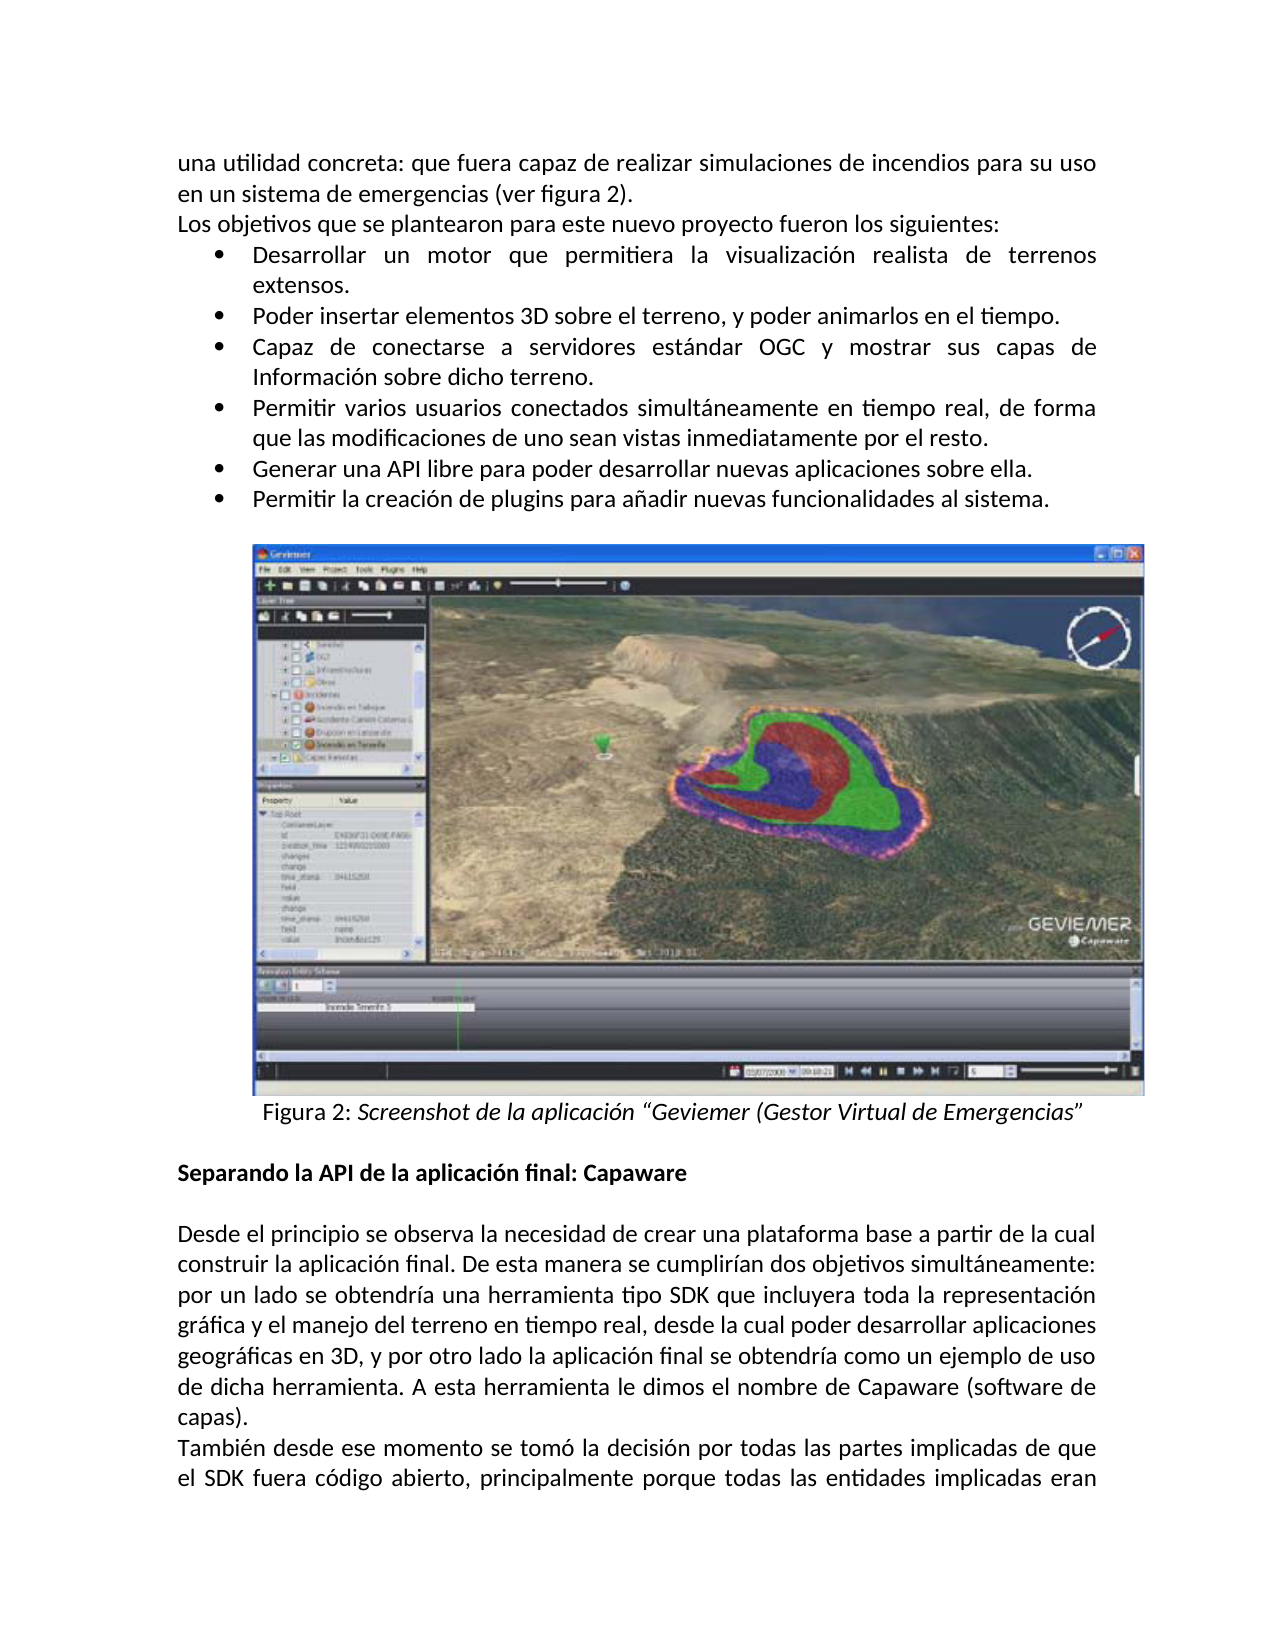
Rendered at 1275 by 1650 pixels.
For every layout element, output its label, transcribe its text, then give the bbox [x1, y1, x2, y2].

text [177, 1432, 1098, 1493]
list Permitir varios usuarios conectados simultáneamente en tiempo real, de forma que las modificaciones de uno sean vistas inmediatamente por el resto. [215, 392, 1098, 453]
list Permitir la creación de plugins para añadir nuevas funcionalidades al sistema. [215, 483, 1098, 514]
text Separando la API de la aplicación final: Capaware [177, 1157, 1098, 1187]
list Poder insertar elementos 3D sobre el terreno, y poder animarlos en el tiempo. [215, 300, 1098, 331]
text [177, 148, 1098, 209]
list Desarrollar un motor que permitiera la visualización realista de terrenos extensos. [215, 239, 1098, 300]
list Generar una API libre para poder desarrollar nuevas aplicaciones sobre ella. [215, 453, 1098, 483]
list Figura 2: Screenshot de la aplicación “Geviemer (Gestor Virtual de Emergencias” [252, 1096, 1098, 1126]
list Capaz de conectarse a servidores estándar OGC y mostrar sus capas de Información sobre dicho terreno. [215, 331, 1098, 392]
text Desde el principio se observa la necesidad de crear una plataforma base a partir de la cual construir la aplicación final. De esta manera se cumplirían dos objetivos simultáneamente: por un lado se obtendría una herramienta tipo SDK que incluyera toda la representación gráfica y el manejo del terreno en tiempo real, desde la cual poder desarrollar aplicaciones geográficas en 3D, y por otro lado la aplicación final se obtendría como un ejemplo de uso de dicha herramienta. A esta herramienta le dimos el nombre de Capaware (software de capas). [177, 1218, 1098, 1432]
text Los objetivos que se plantearon para este nuevo proyecto fueron los siguientes: [177, 209, 1098, 239]
